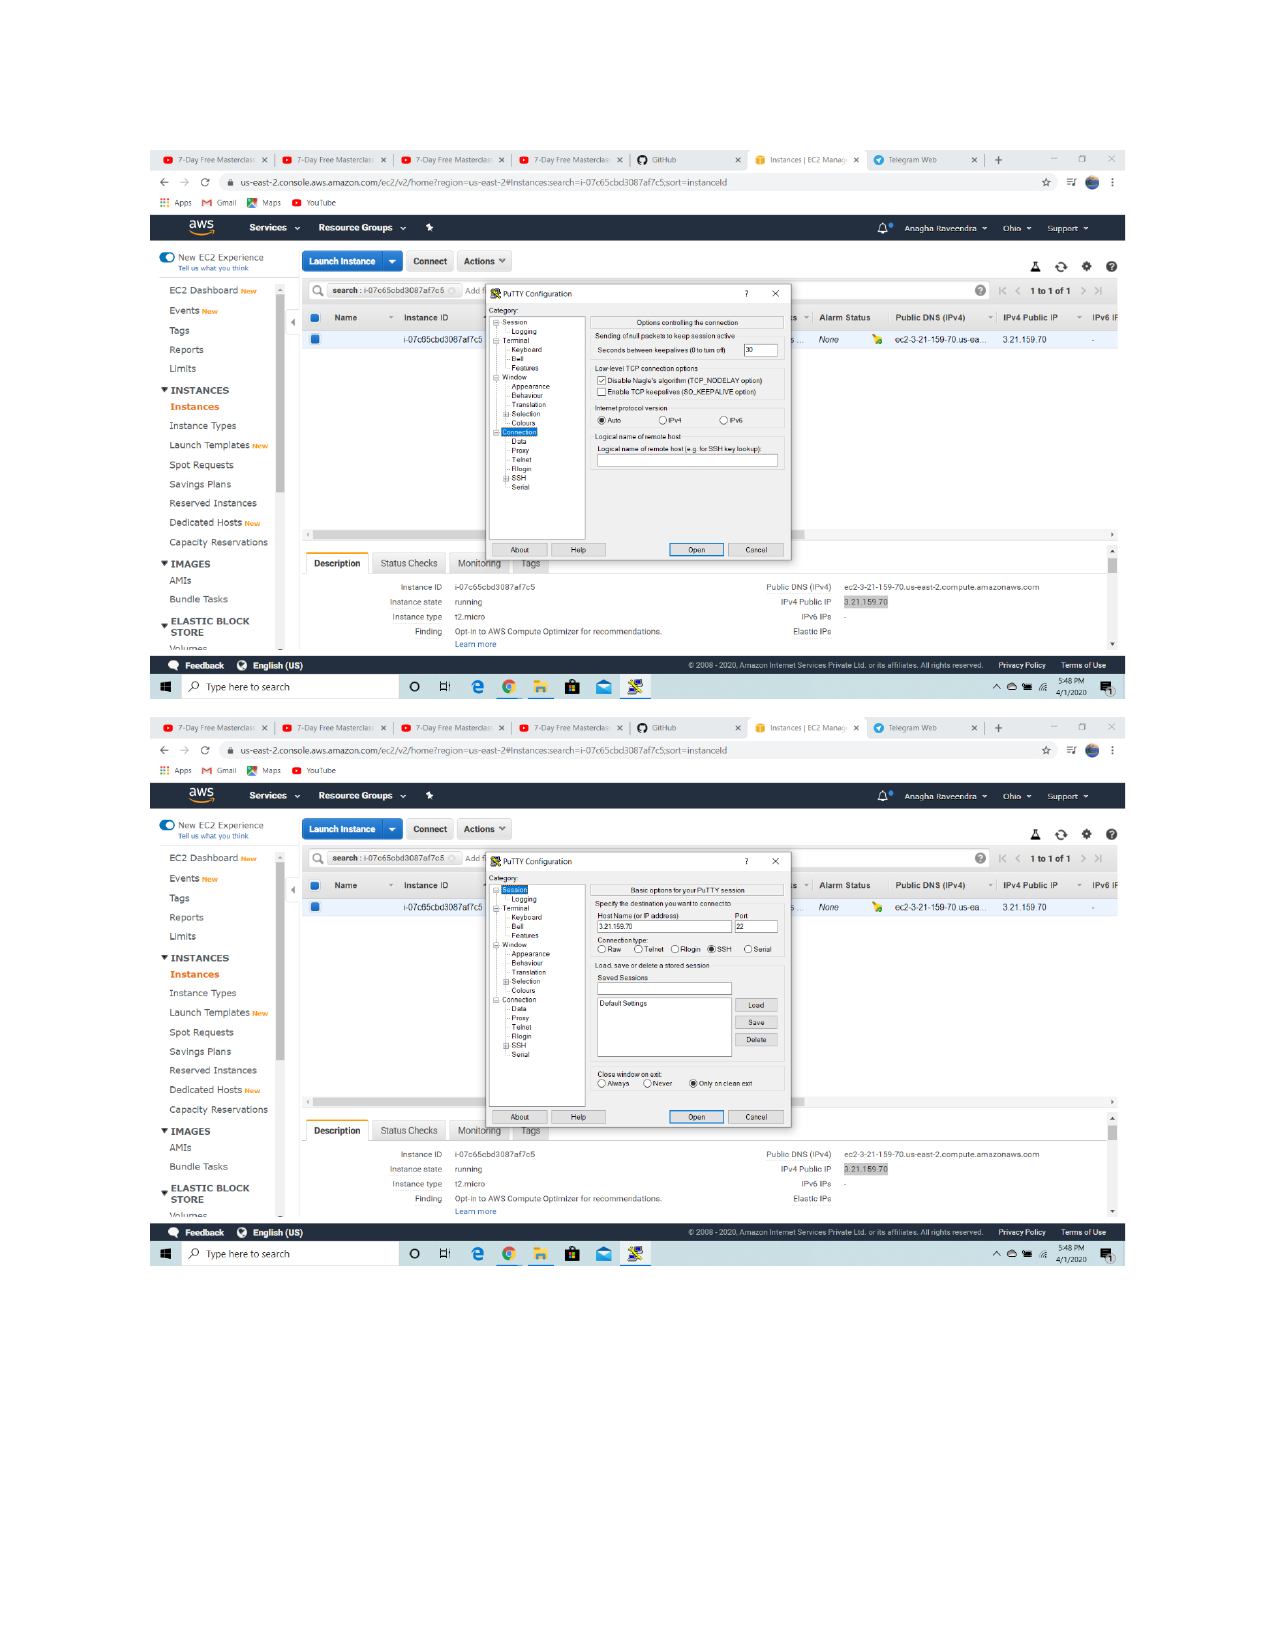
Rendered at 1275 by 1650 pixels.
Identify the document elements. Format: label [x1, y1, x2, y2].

picture [150, 150, 1125, 699]
picture [150, 717, 1125, 1266]
